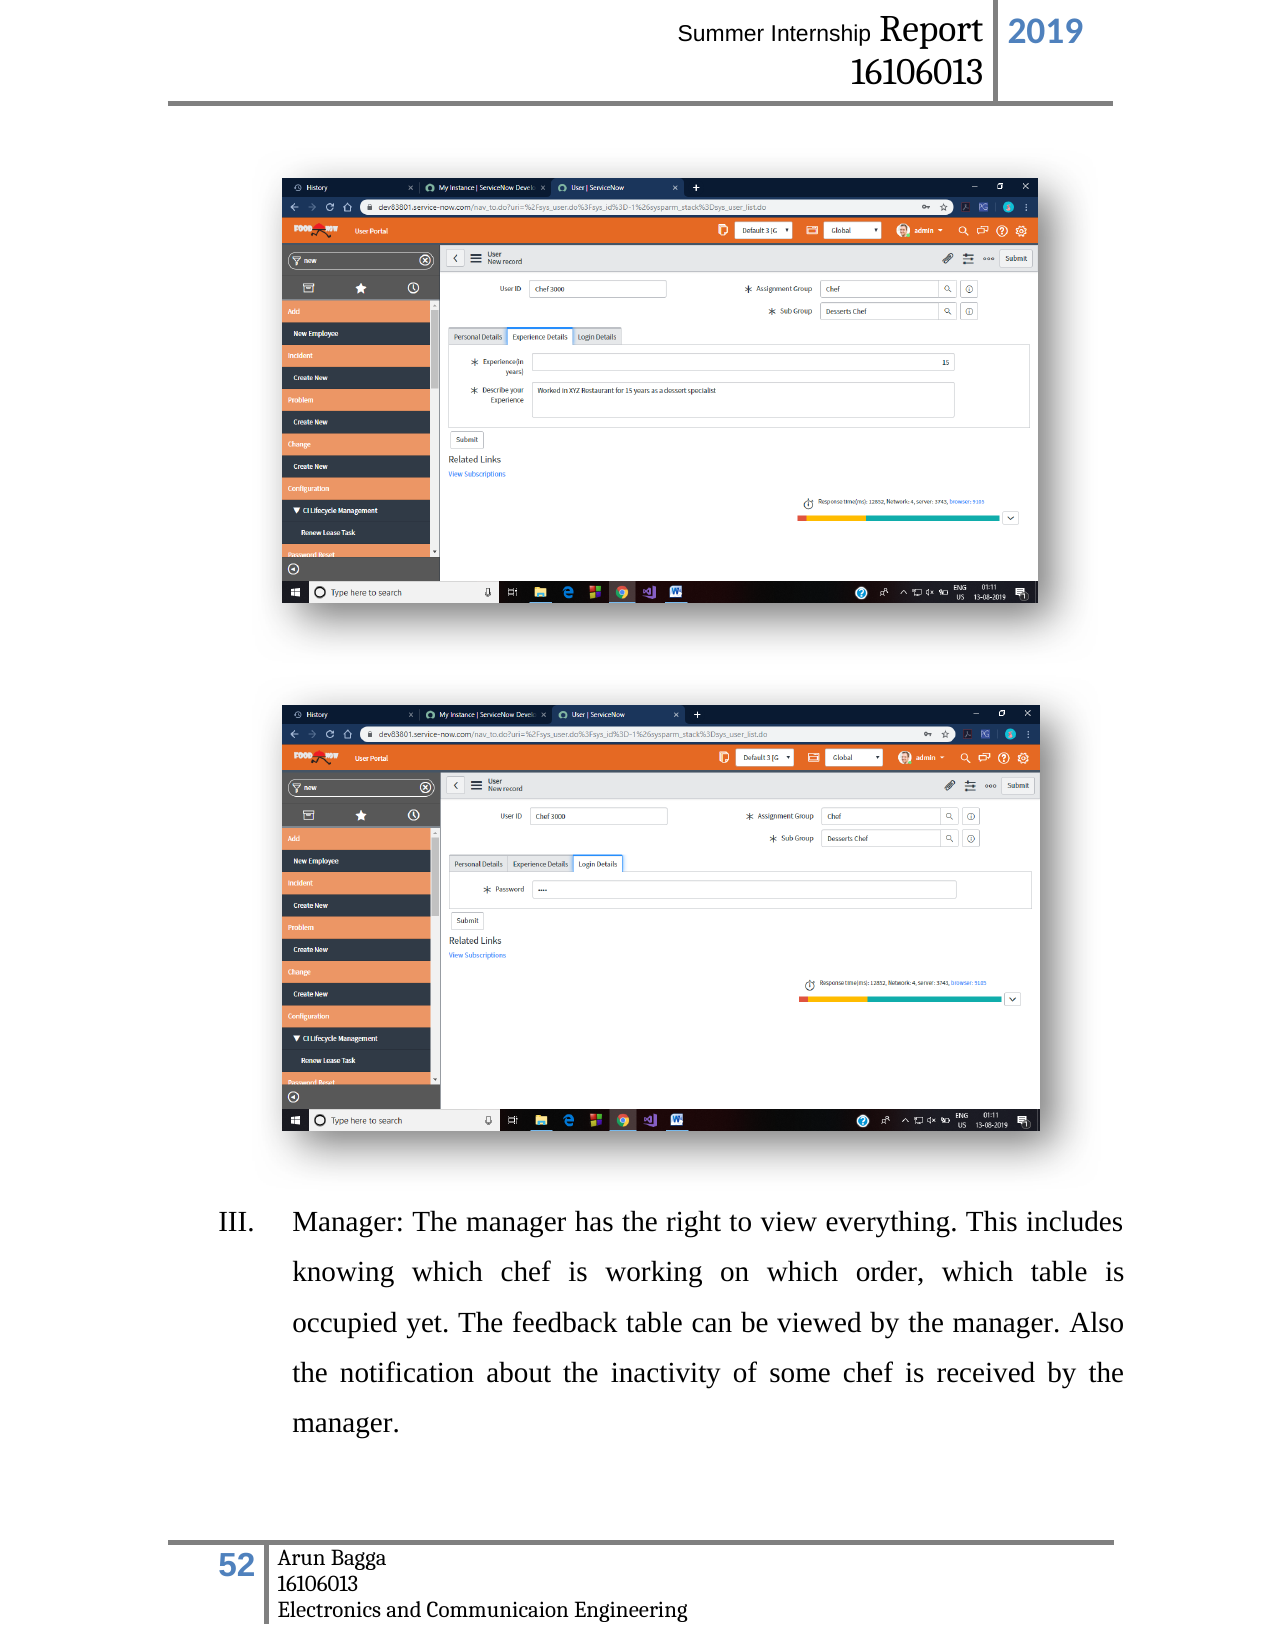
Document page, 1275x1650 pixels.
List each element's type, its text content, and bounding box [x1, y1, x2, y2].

picture [282, 178, 1038, 603]
list Manager: The manager has the right to view everything. This includes knowing which chef is working on which order, which table is occupied yet. The feedback table can be viewed by the manager. Also the notification about the inactivity of some chef is received by the manager. [254, 1204, 1125, 1439]
picture [282, 705, 1040, 1131]
